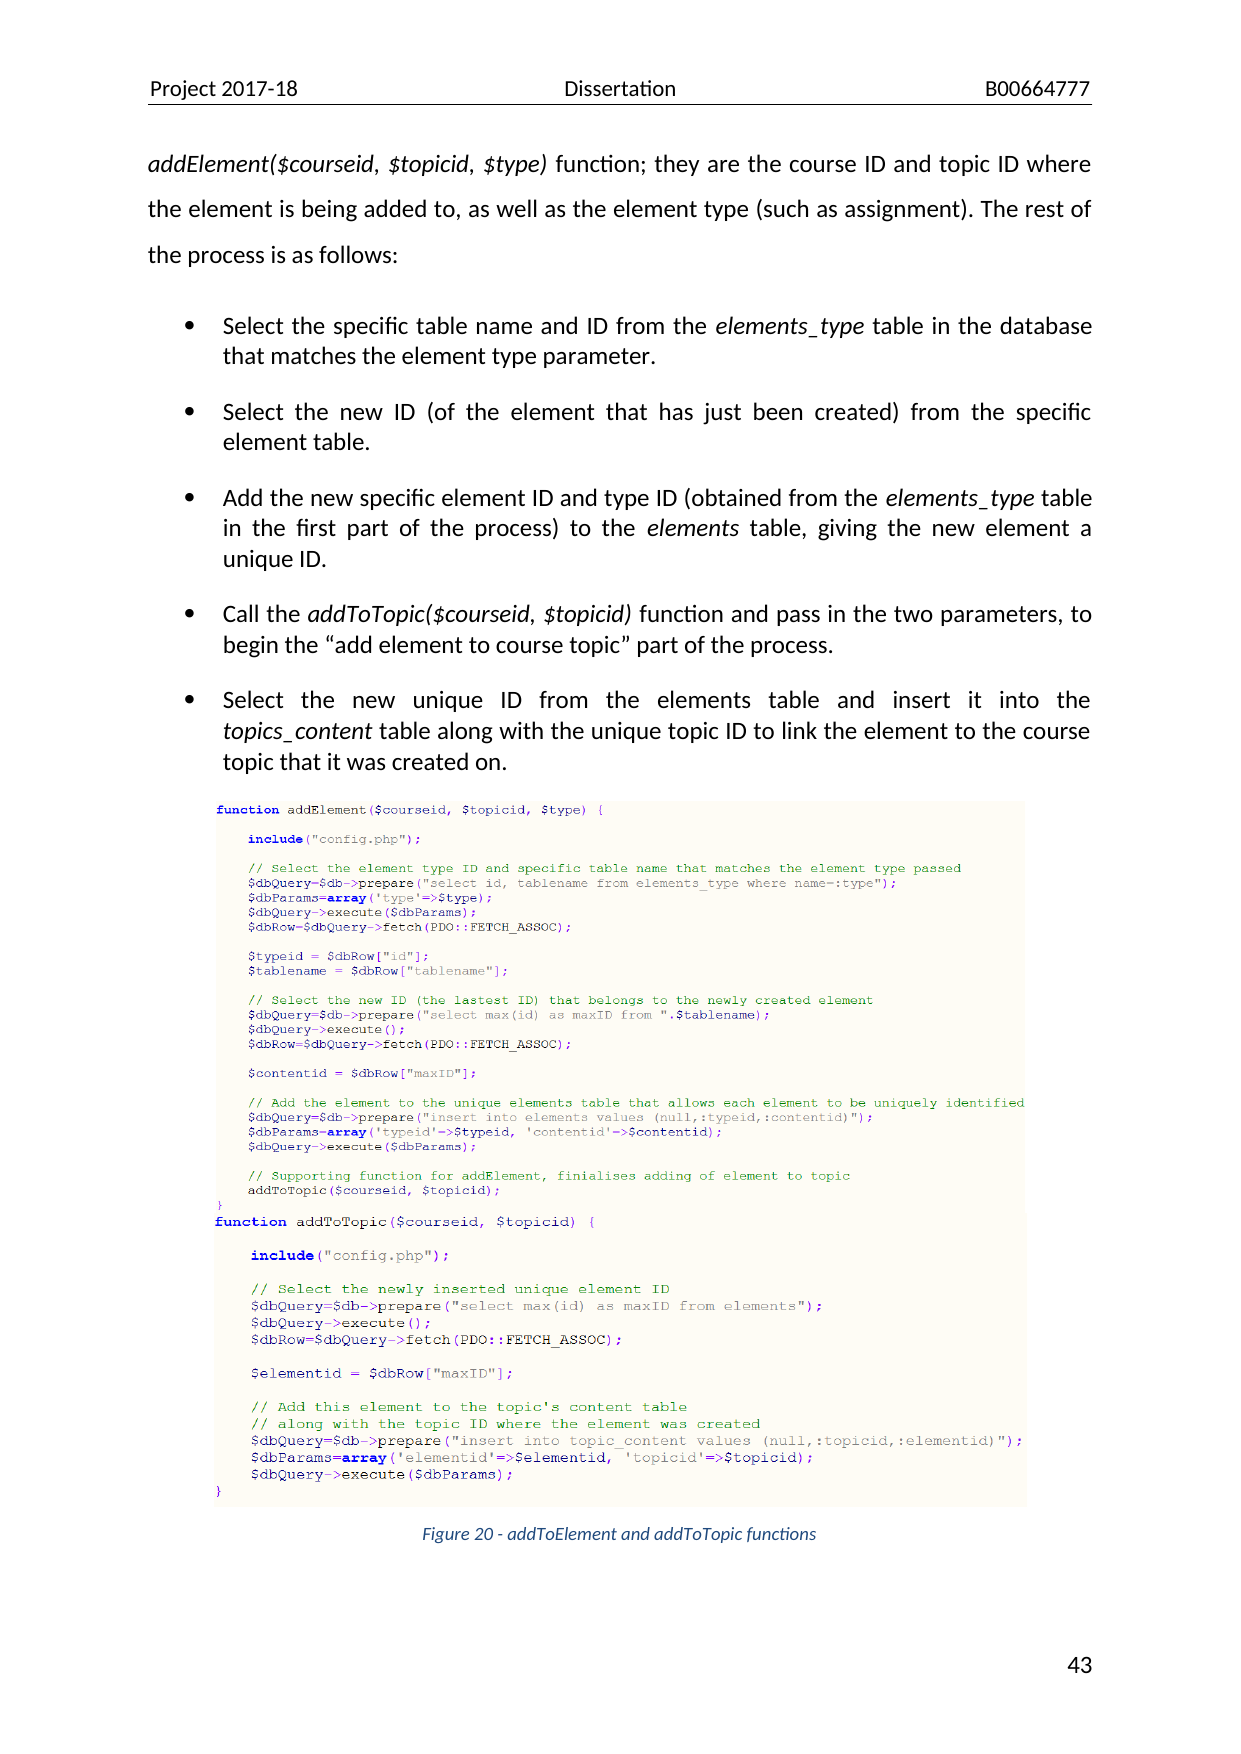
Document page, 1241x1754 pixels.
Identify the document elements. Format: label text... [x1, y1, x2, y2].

text Select the new unique ID from the elements table and insert it into the topics_content table along with the unique topic ID to link the element to the course topic that it was created on. [185, 684, 1092, 776]
text Select the new ID (of the element that has just been created) from the specific element table. [185, 396, 1092, 457]
text Select the specific table name and ID from the elements_type table in the database that matches the element type parameter. [185, 310, 1092, 371]
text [148, 148, 1092, 270]
text Call the addToTopic($courseid, $topicid) function and pass in the two parameters, to begin the “add element to course topic” part of the process. [185, 598, 1092, 659]
picture [213, 801, 1028, 1507]
text Add the new specific element ID and type ID (obtained from the elements_type table in the first part of the process) to the elements table, giving the new element a unique ID. [185, 482, 1092, 573]
